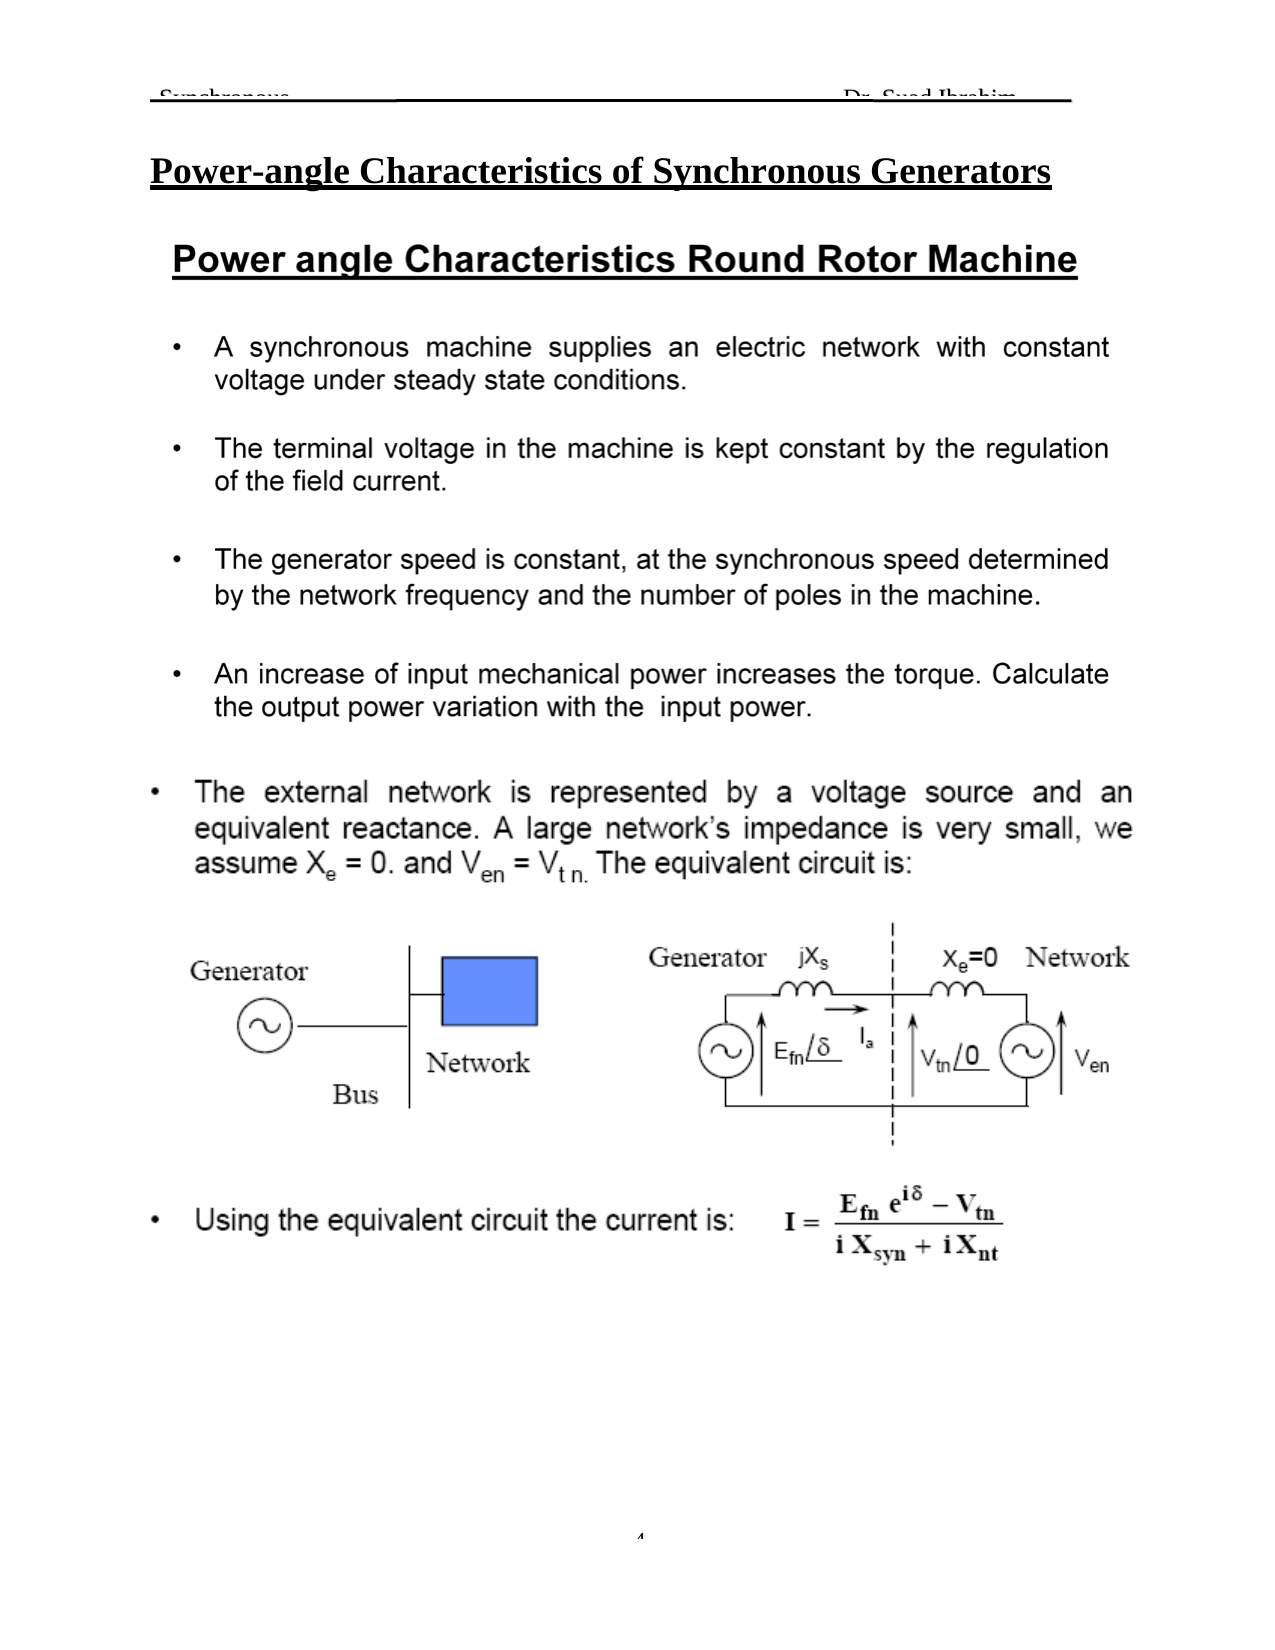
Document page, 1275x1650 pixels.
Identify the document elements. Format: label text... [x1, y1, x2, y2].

subtitle Power-angle Characteristics of Synchronous Generators [150, 148, 1164, 191]
picture [129, 771, 1154, 1285]
picture [150, 225, 1126, 770]
